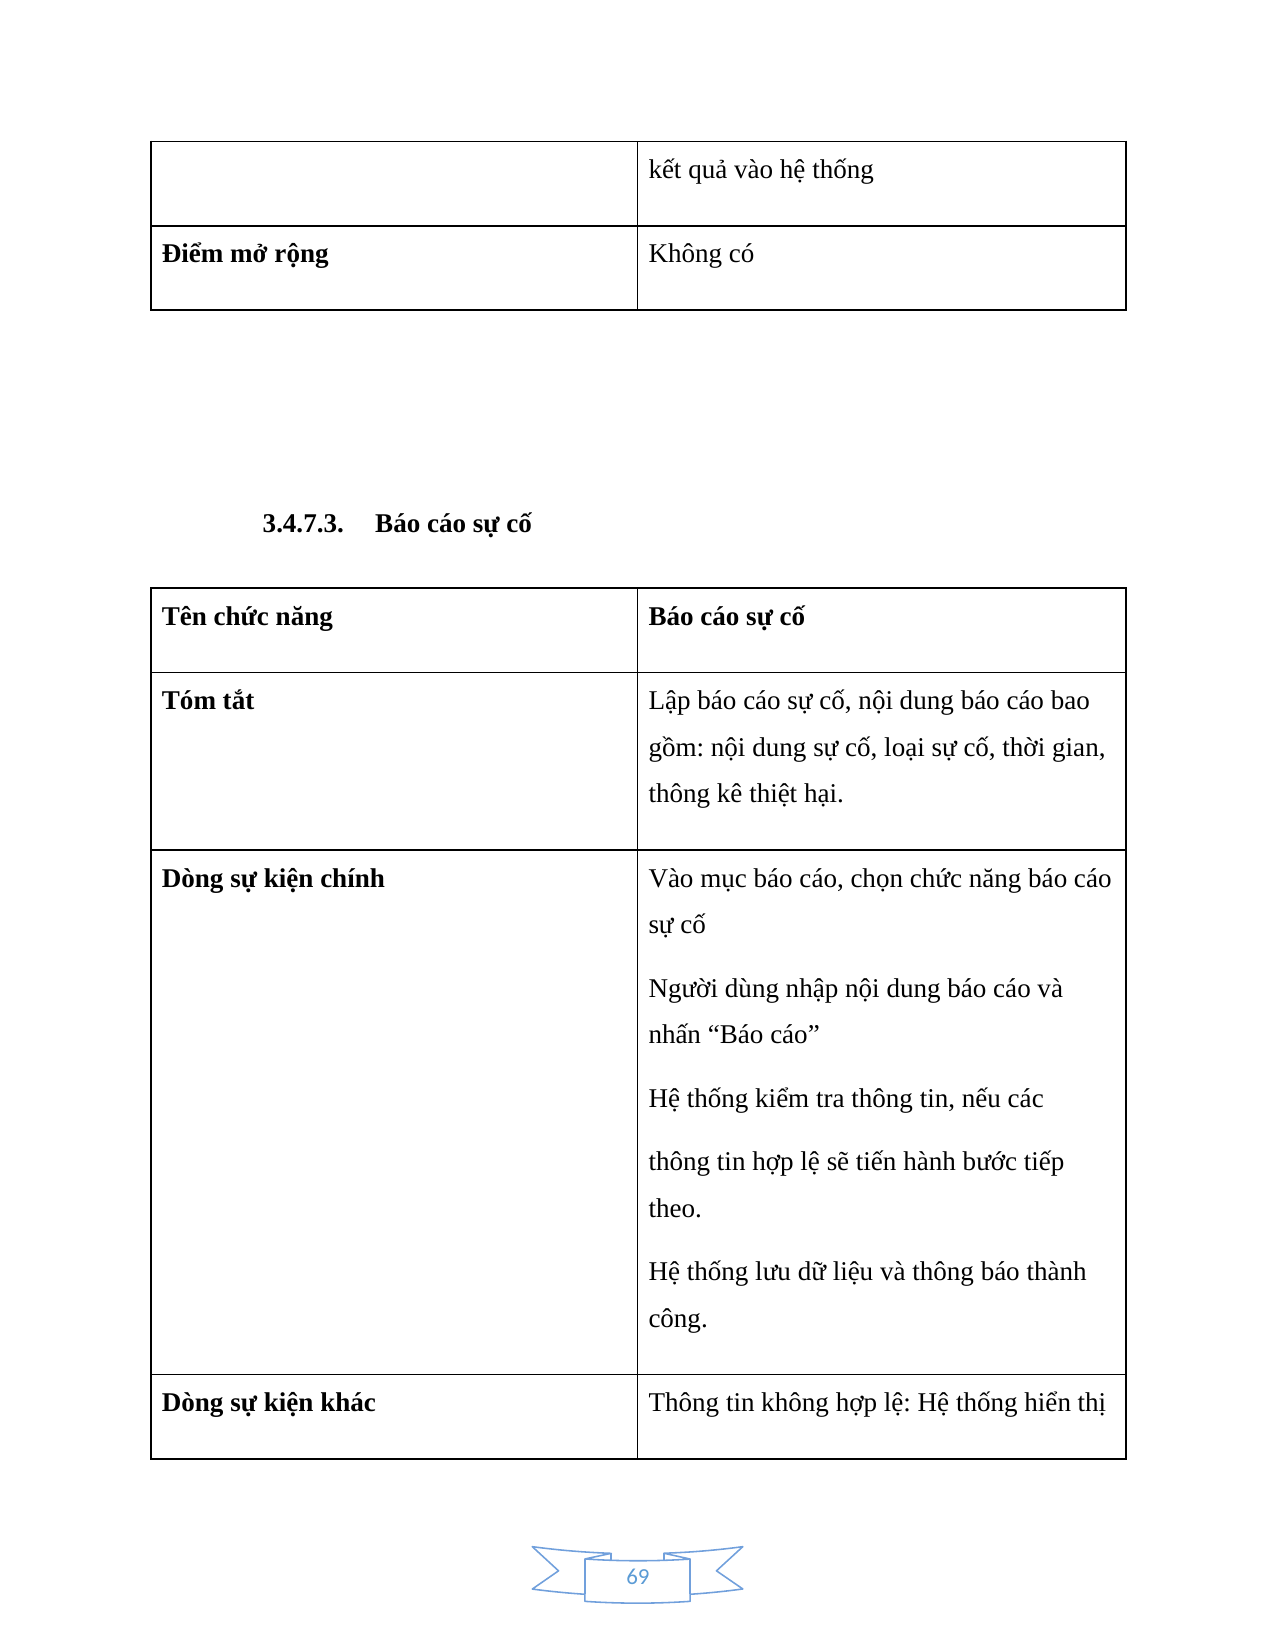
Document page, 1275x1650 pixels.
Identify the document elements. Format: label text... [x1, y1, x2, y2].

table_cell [638, 142, 1125, 225]
table_cell Dòng sự kiện khác [152, 1375, 637, 1458]
subtitle Báo cáo sự cố [262, 507, 1125, 538]
table_cell Dòng sự kiện chính [152, 851, 637, 1374]
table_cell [638, 1375, 1125, 1458]
table_cell Điểm mở rộng [152, 227, 637, 309]
table_cell Vào mục báo cáo, chọn chức năng báo cáo sự cố Người dùng nhập nội dung báo cáo và nhấn “Báo cáo” Hệ thống kiểm tra thông tin, nếu các thông tin hợp lệ sẽ tiến hành bước tiếp theo. Hệ thống lưu dữ liệu và thông báo thành công. [638, 851, 1125, 1374]
table_cell Lập báo cáo sự cố, nội dung báo cáo bao gồm: nội dung sự cố, loại sự cố, thời gian, thông kê thiệt hại. [638, 673, 1125, 849]
table_header Báo cáo sự cố [638, 589, 1125, 672]
table_cell Không có [638, 227, 1125, 309]
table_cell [152, 142, 637, 225]
table_header Tên chức năng [152, 589, 637, 672]
table_cell Tóm tắt [152, 673, 637, 849]
